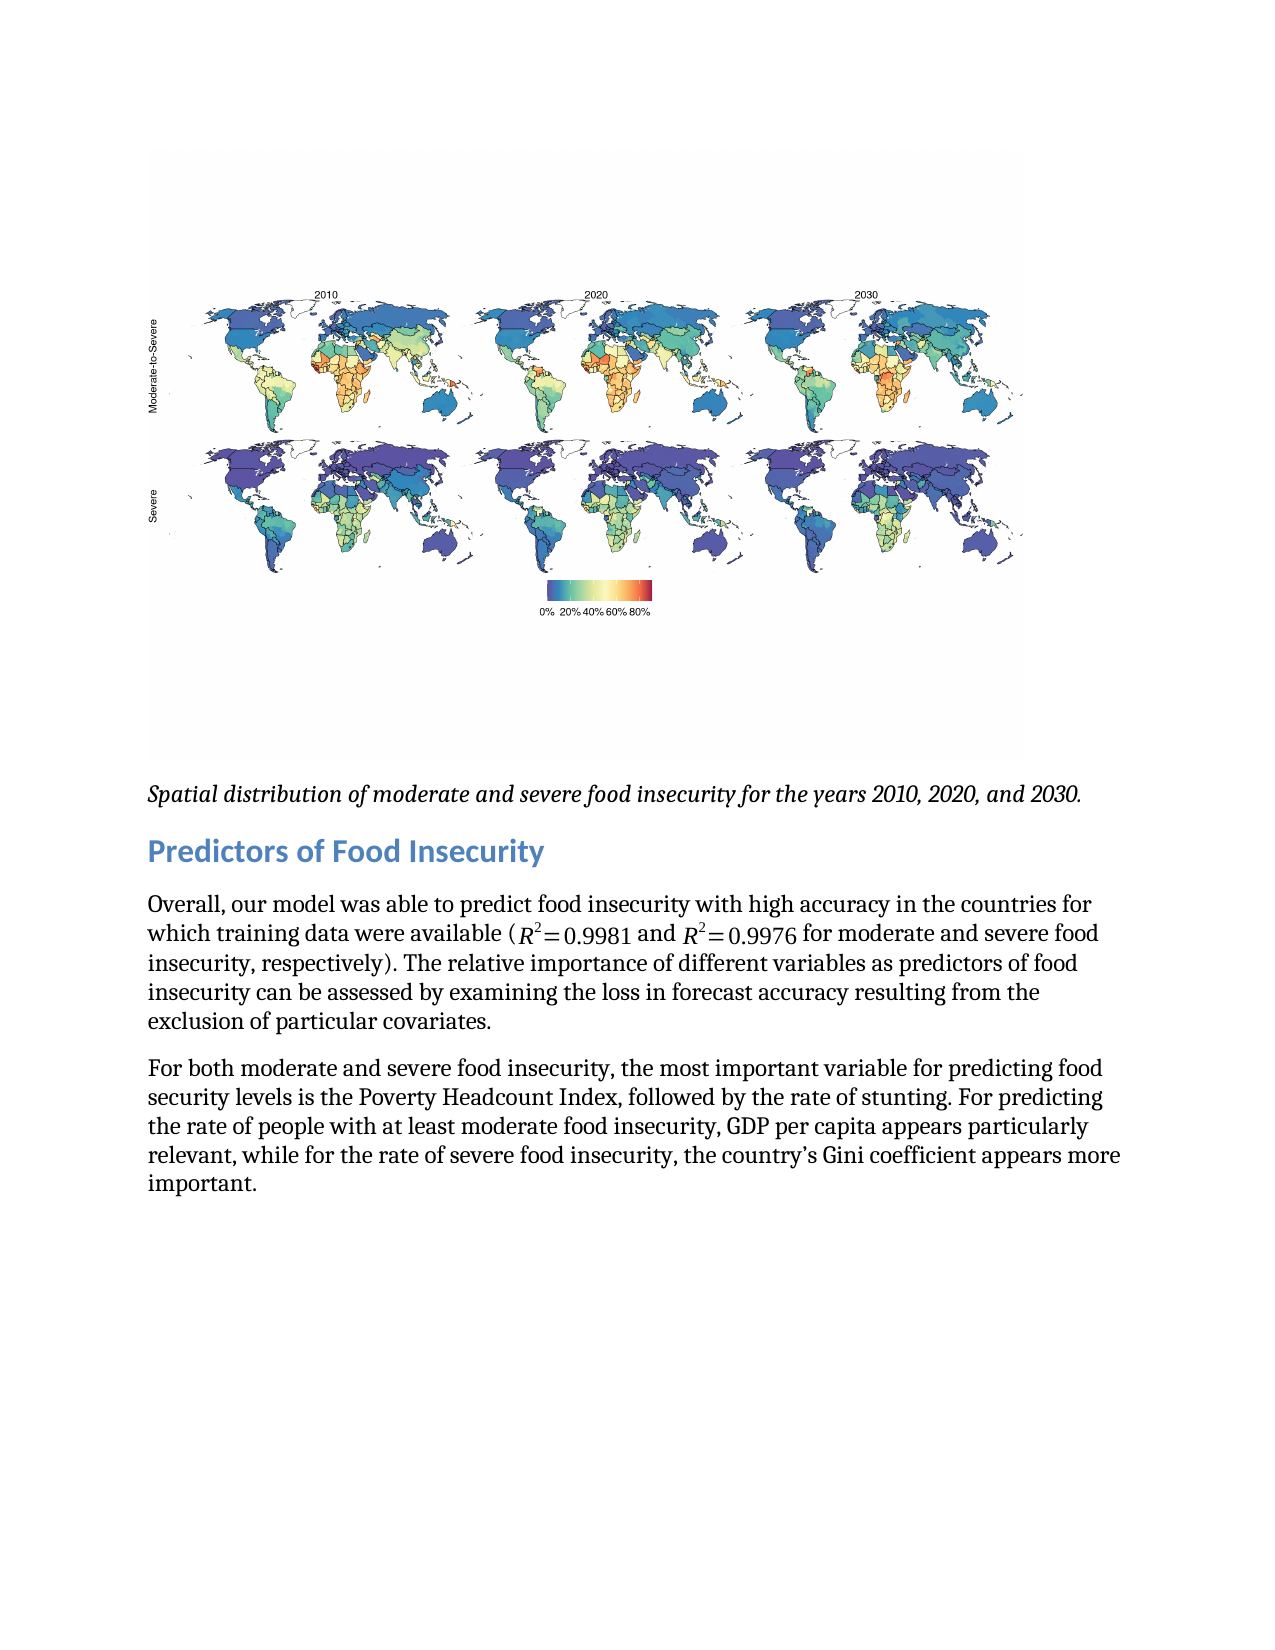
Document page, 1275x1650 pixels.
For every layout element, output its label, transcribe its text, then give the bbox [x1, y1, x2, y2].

picture [147, 147, 1023, 760]
text For both moderate and severe food insecurity, the most important variable for predicting food security levels is the Poverty Headcount Index, followed by the rate of stunting. For predicting the rate of people with at least moderate food insecurity, GDP per capita appears particularly relevant, while for the rate of severe food insecurity, the country’s Gini coefficient appears more important. [148, 1054, 1127, 1198]
text Overall, our model was able to predict food insecurity with high accuracy in the countries for which training data were available ( and for moderate and severe food insecurity, respectively). The relative importance of different variables as predictors of food insecurity can be assessed by examining the loss in forecast accuracy resulting from the exclusion of particular covariates. [148, 889, 1127, 1036]
text Spatial distribution of moderate and severe food insecurity for the years 2010, 2020, and 2030. [148, 780, 1127, 809]
subtitle Predictors of Food Insecurity [148, 830, 1127, 871]
